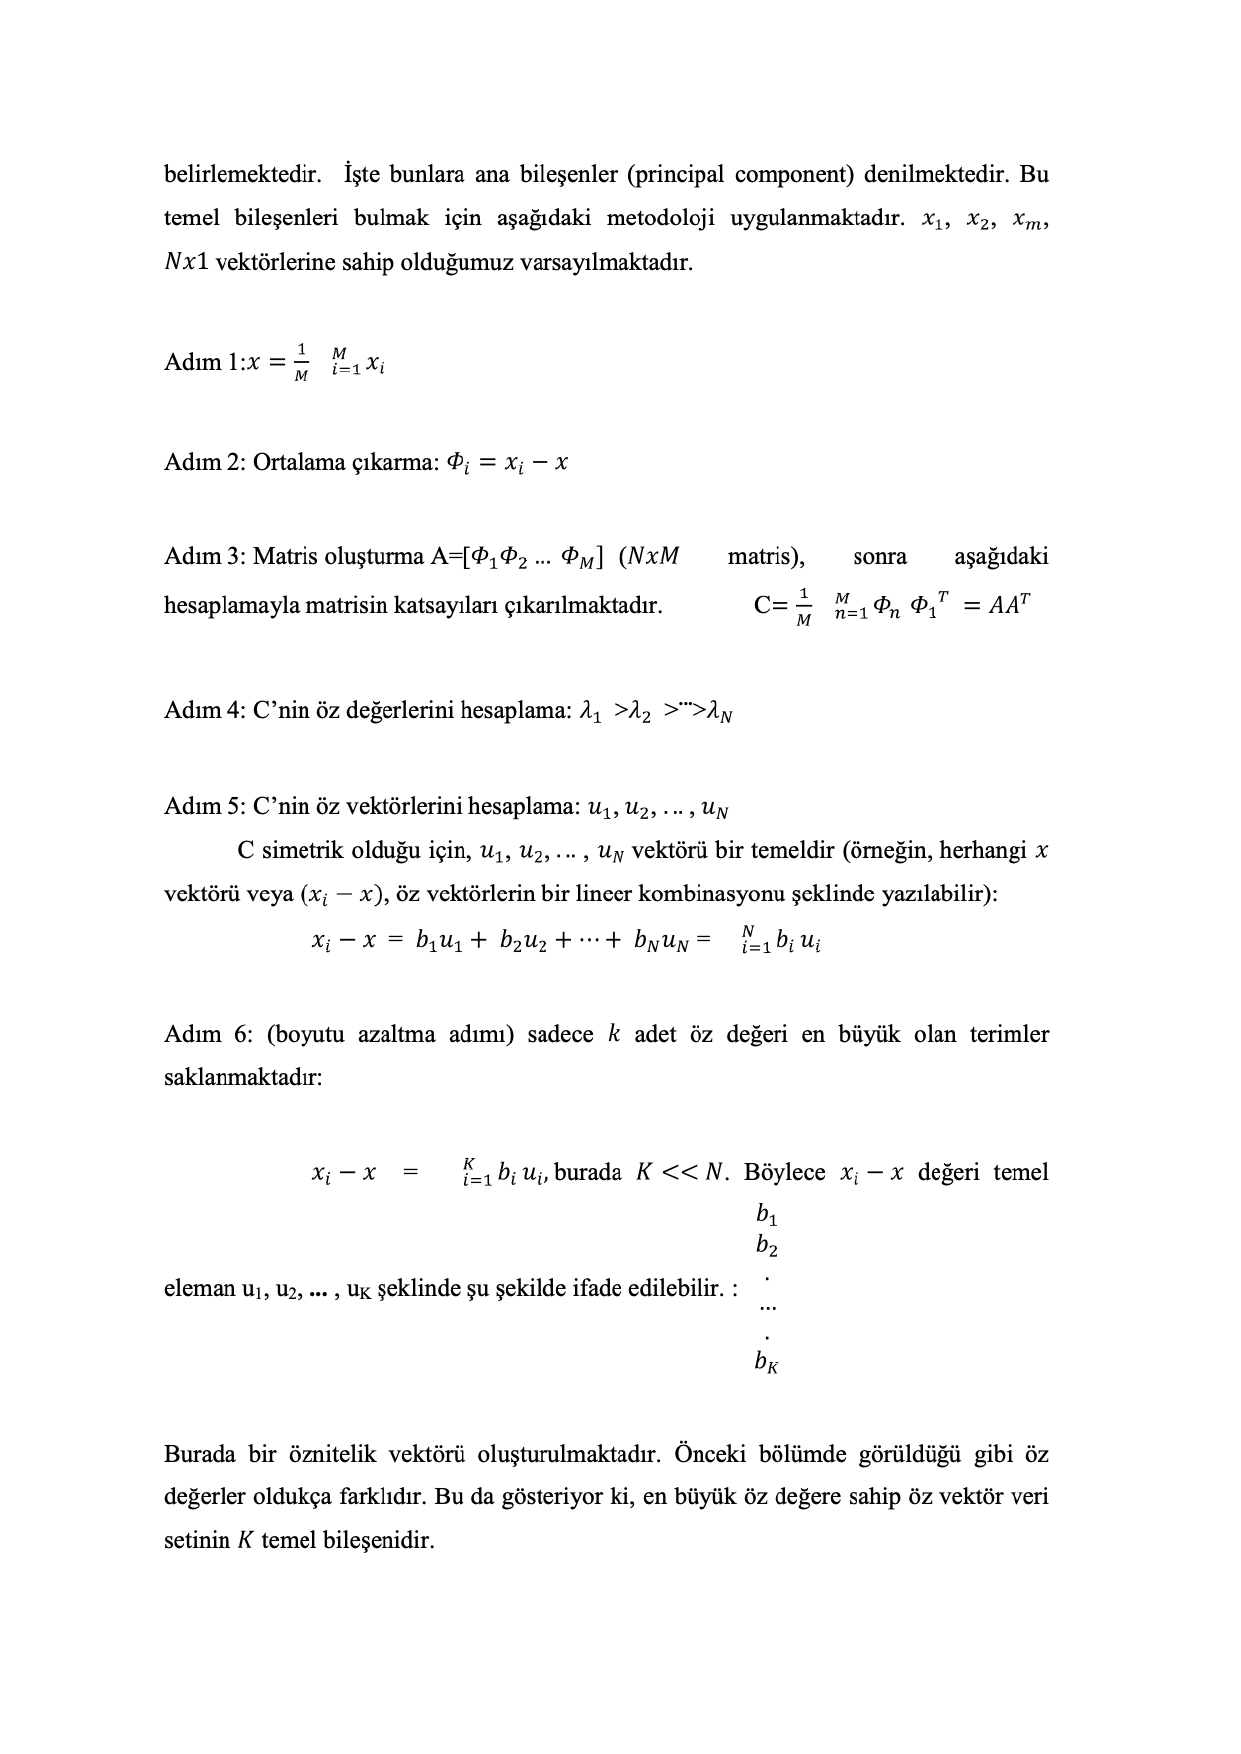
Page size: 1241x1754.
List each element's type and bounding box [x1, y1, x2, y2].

picture [147, 147, 1093, 1566]
